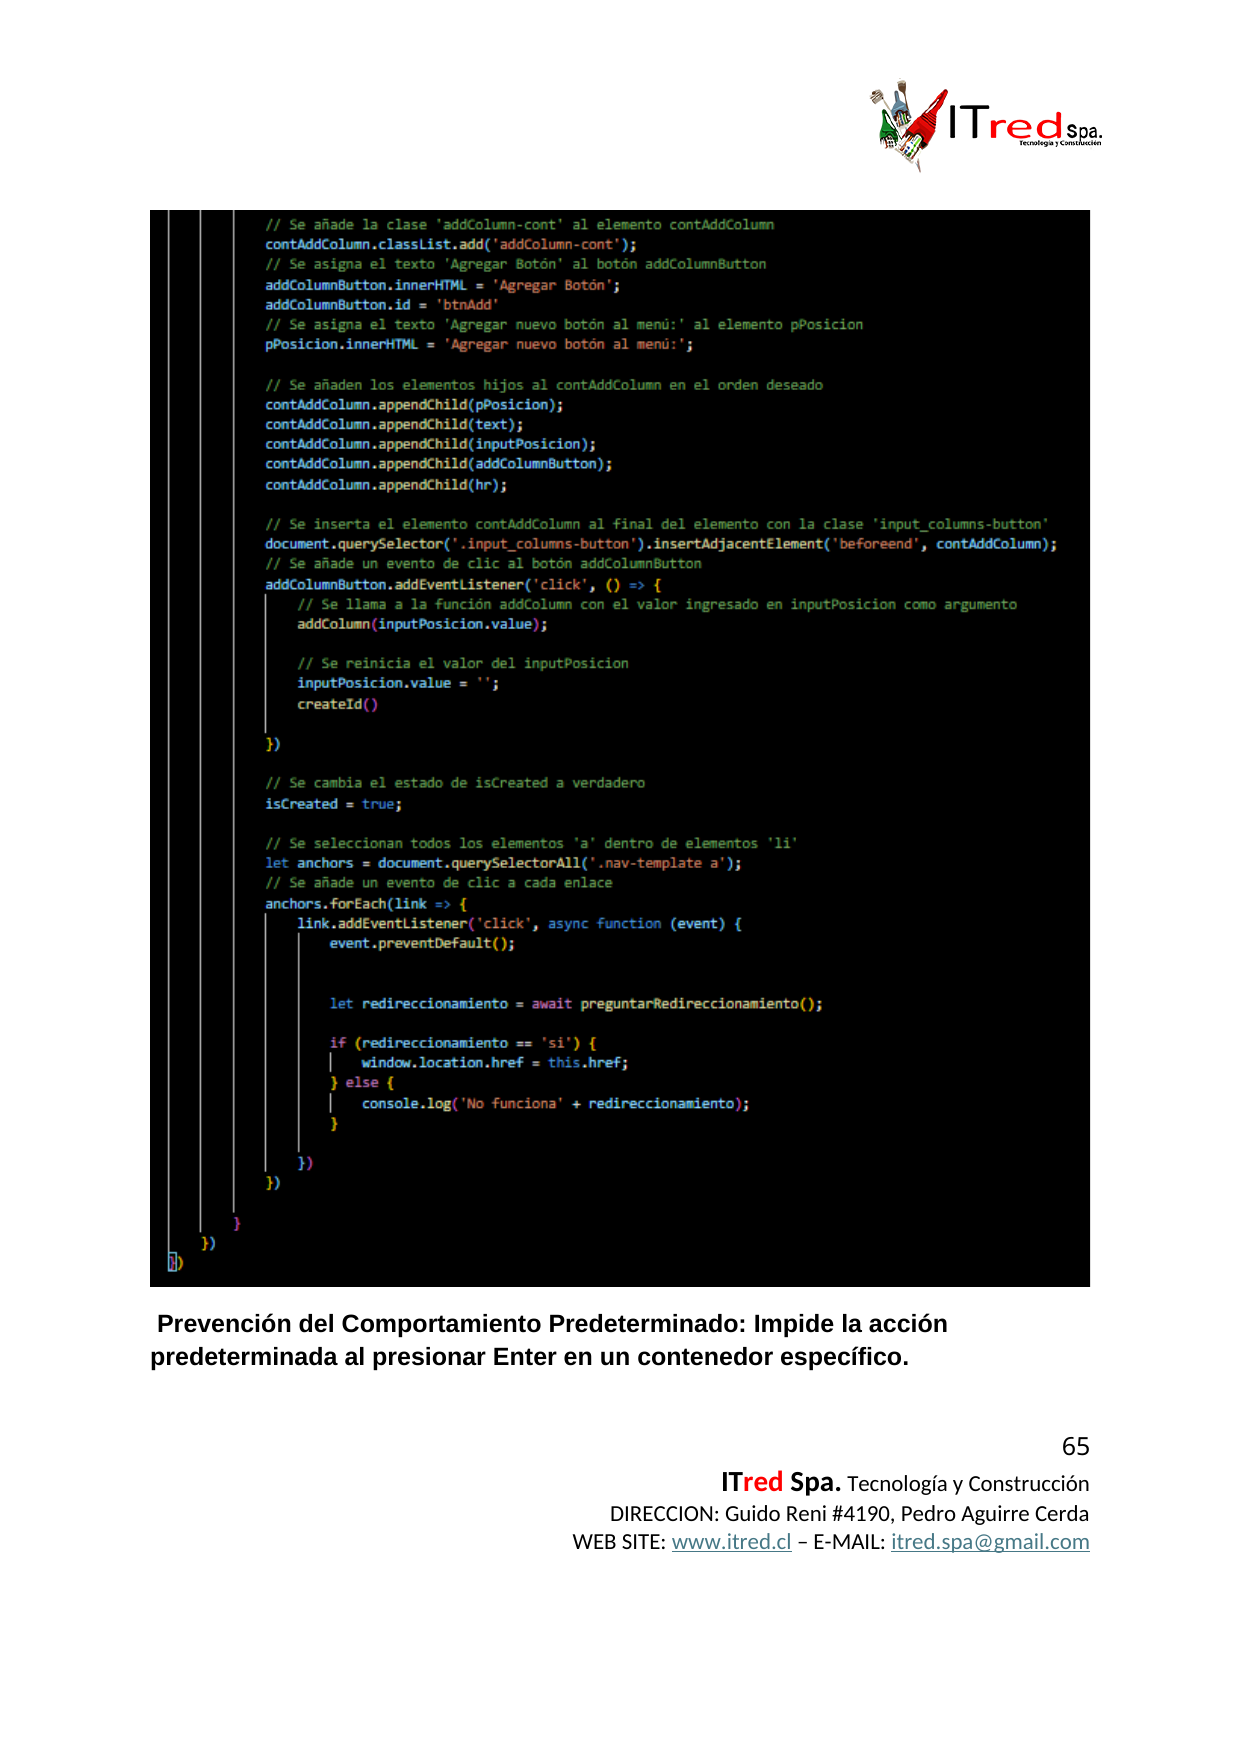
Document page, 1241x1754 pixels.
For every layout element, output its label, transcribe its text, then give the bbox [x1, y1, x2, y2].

picture [868, 77, 1102, 174]
text Prevención del Comportamiento Predeterminado: Impide la acción predeterminada al presionar Enter en un contenedor específico. [150, 1309, 1090, 1371]
picture [150, 210, 1091, 1287]
